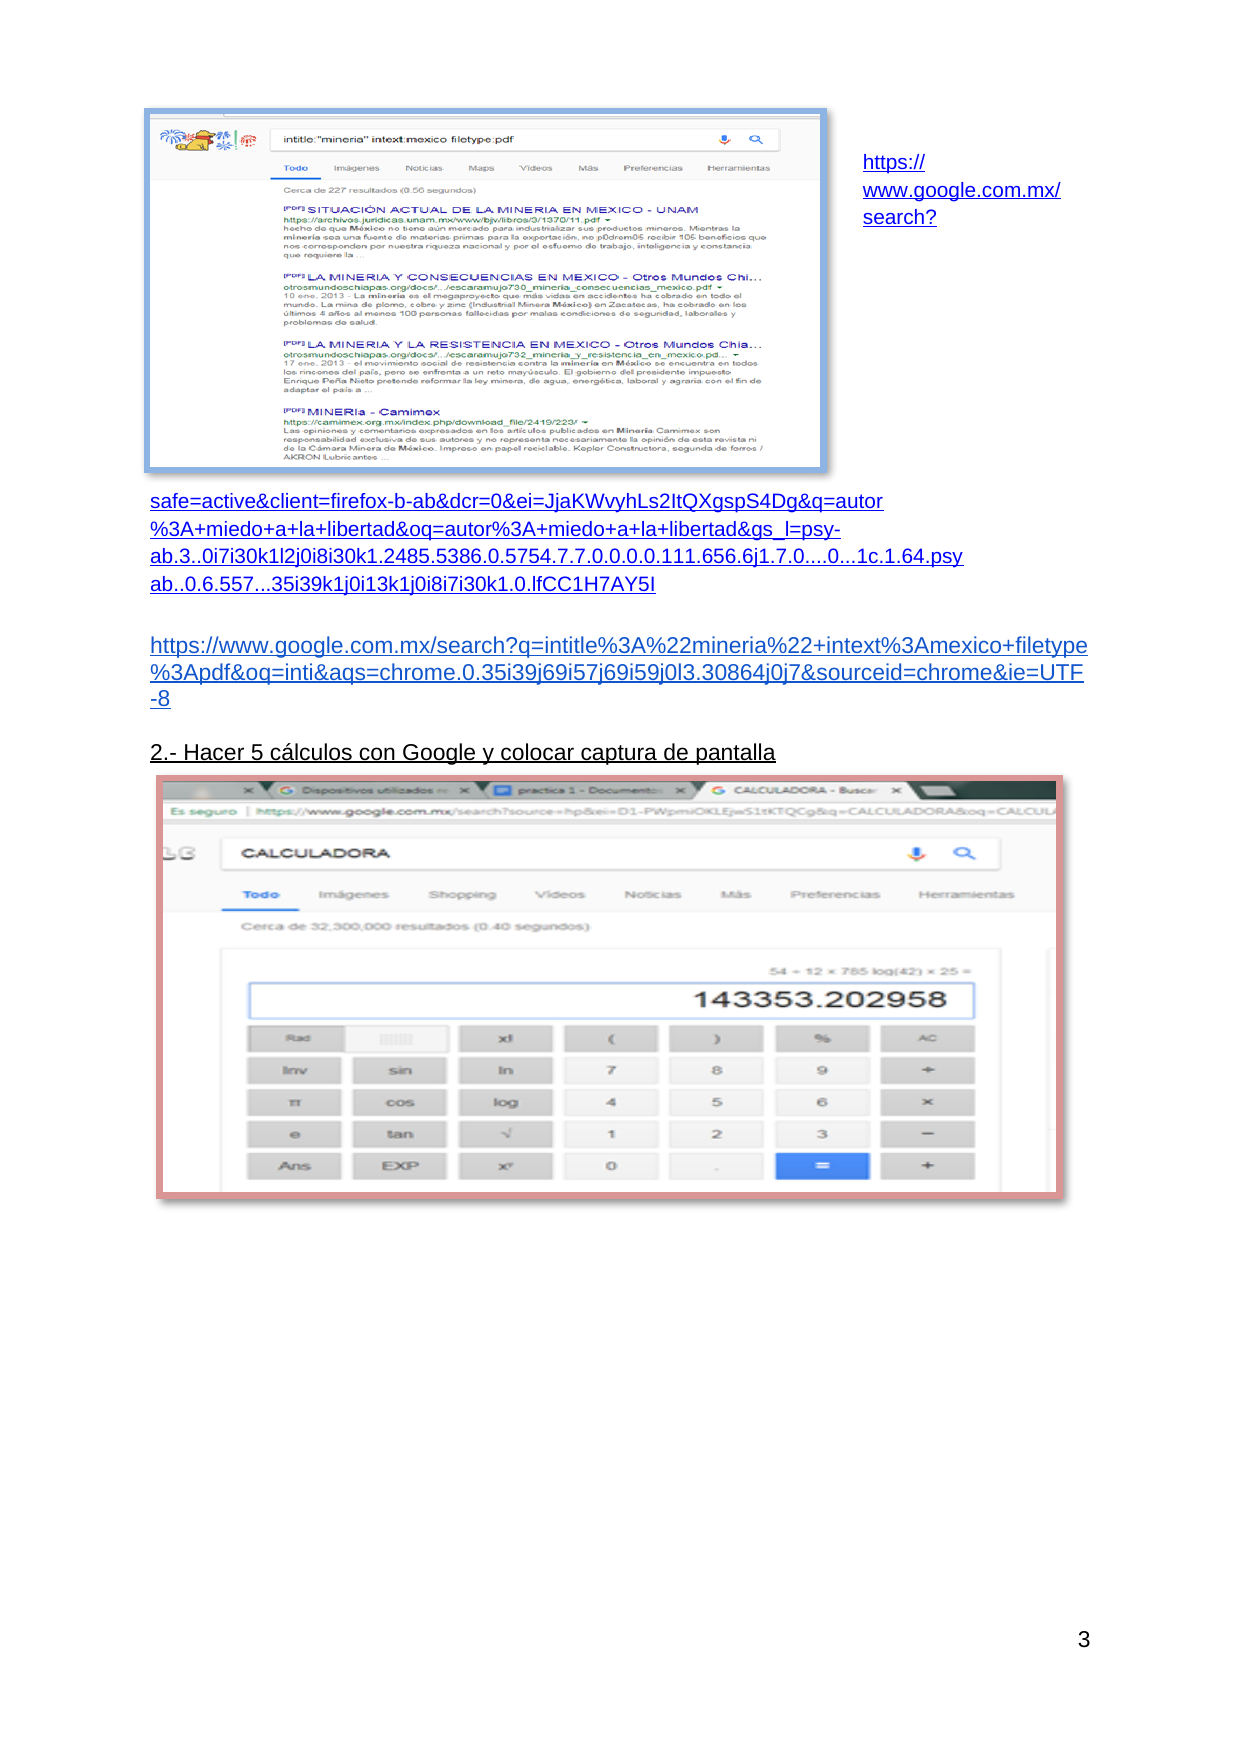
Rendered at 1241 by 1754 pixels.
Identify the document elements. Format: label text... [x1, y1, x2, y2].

picture [150, 114, 820, 467]
text 2.- Hacer 5 cálculos con Google y colocar captura de pantalla [150, 739, 1090, 765]
text https://www.google.com.mx/search?q=intitle%3A%22mineria%22+intext%3Amexico+filetype%3Apdf&oq=inti&aqs=chrome.0.35i39j69i57j69i59j0l3.30864j0j7&sourceid=chrome&ie=UTF-8 [150, 632, 1090, 711]
text ab..0.6.557...35i39k1j0i13k1j0i8i7i30k1.0.lfCC1H7AY5I [150, 572, 1090, 596]
picture [163, 781, 1056, 1192]
